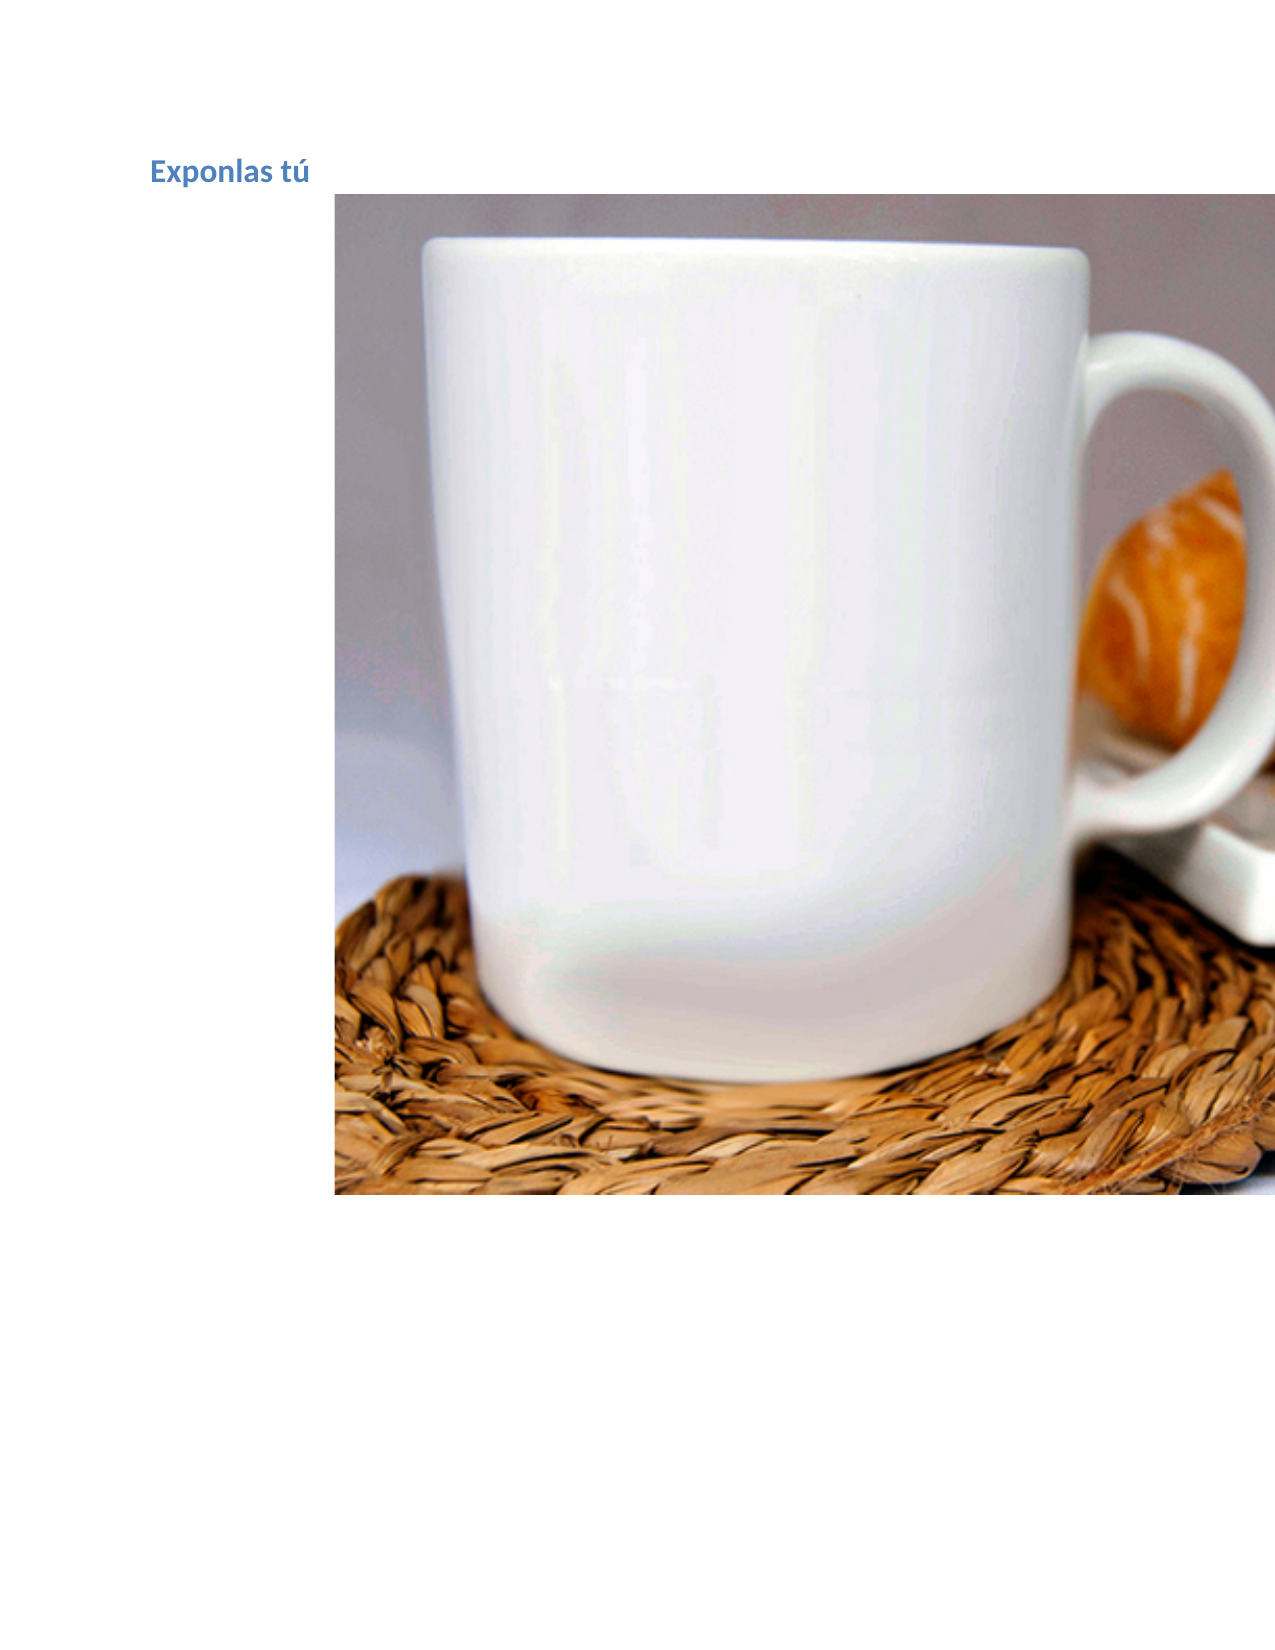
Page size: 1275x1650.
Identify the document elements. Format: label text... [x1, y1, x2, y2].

picture [168, 194, 1275, 1195]
subtitle Exponlas tú [150, 150, 1125, 191]
